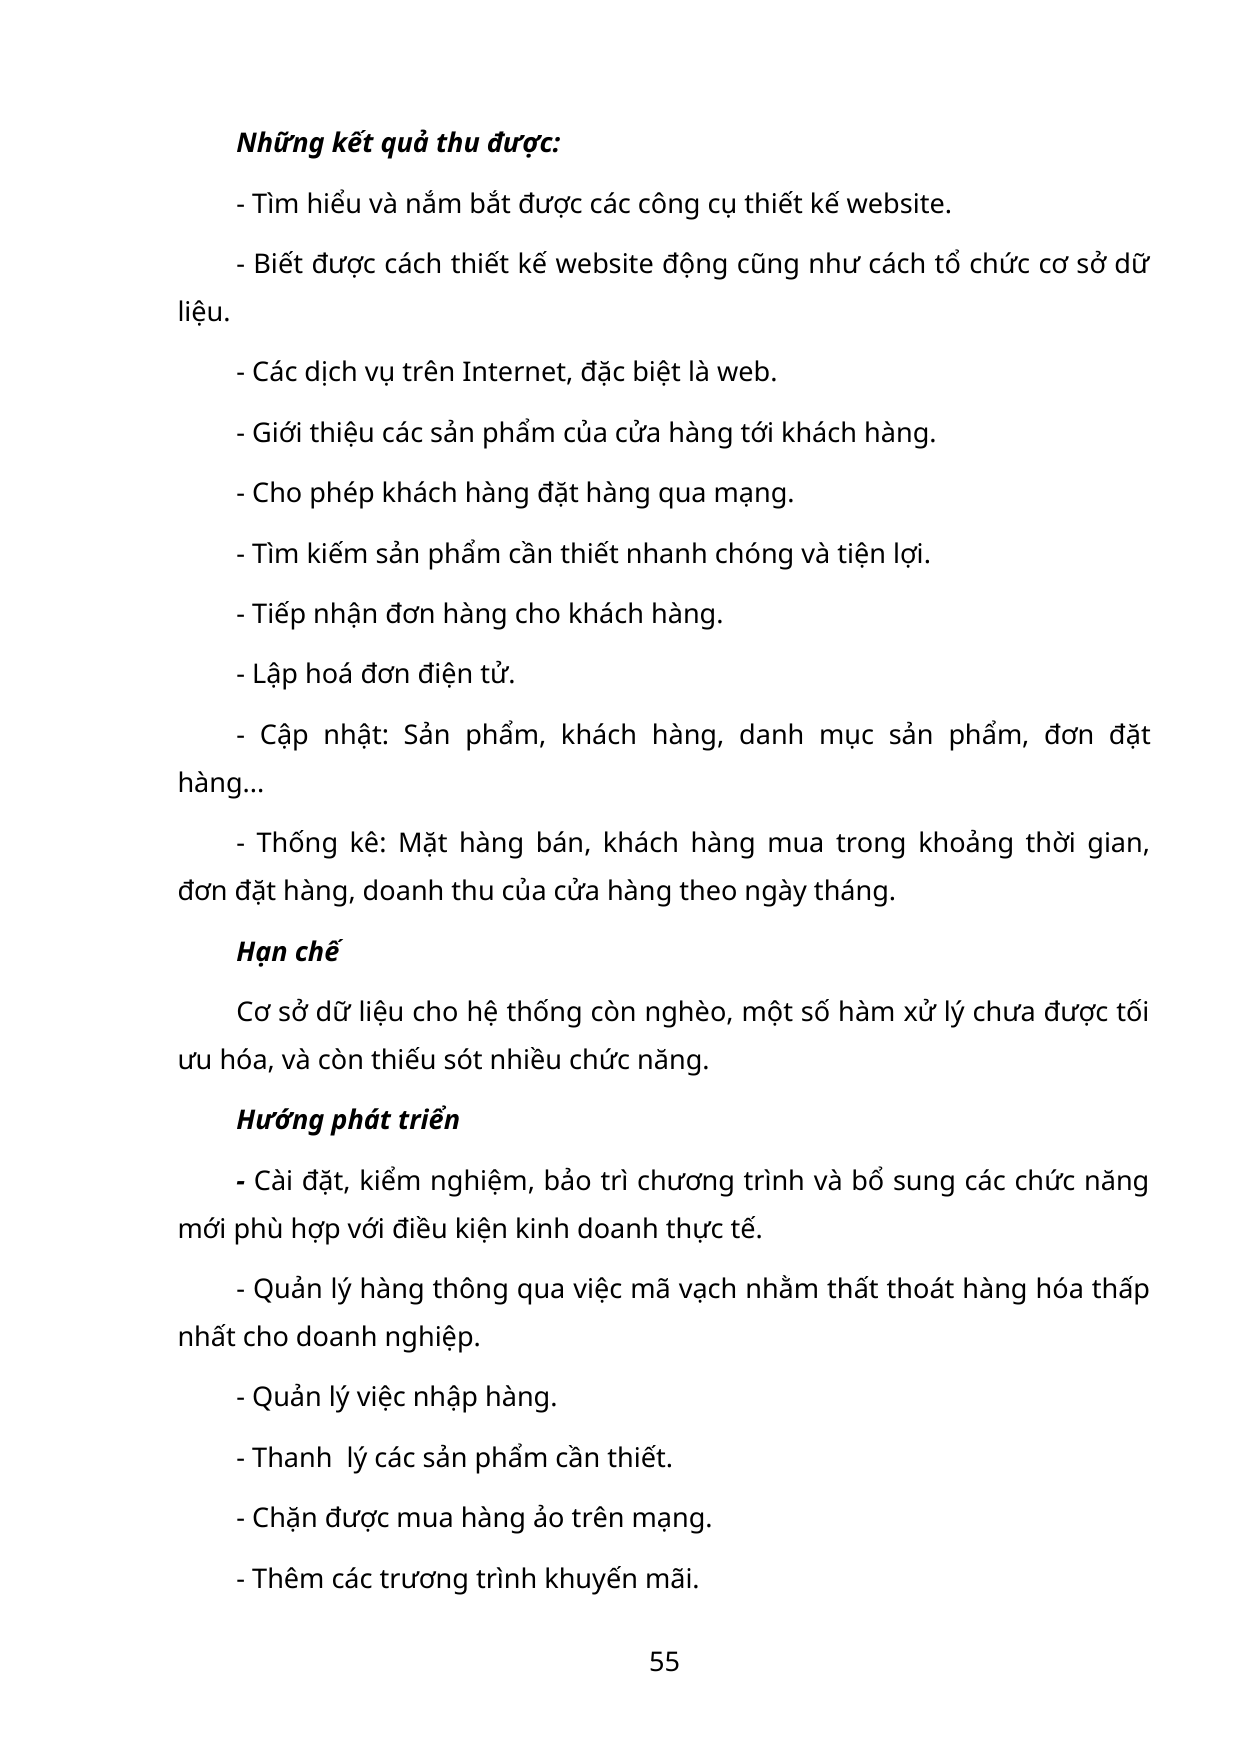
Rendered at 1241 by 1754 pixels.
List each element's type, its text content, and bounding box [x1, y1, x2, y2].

text - Lập hoá đơn điện tử. [177, 655, 1152, 692]
text - Cho phép khách hàng đặt hàng qua mạng. [177, 474, 1152, 511]
text Hạn chế [177, 932, 1152, 969]
text - Quản lý việc nhập hàng. [177, 1378, 1152, 1415]
text Hướng phát triển [177, 1101, 1152, 1138]
text - Tìm hiểu và nắm bắt được các công cụ thiết kế website. [177, 184, 1152, 221]
text Cơ sở dữ liệu cho hệ thống còn nghèo, một số hàm xử lý chưa được tối ưu hóa, và còn thiếu sót nhiều chức năng. [177, 992, 1152, 1077]
text - Biết được cách thiết kế website động cũng như cách tổ chức cơ sở dữ liệu. [177, 244, 1152, 329]
text - Thanh lý các sản phẩm cần thiết. [177, 1438, 1152, 1475]
text - Tìm kiếm sản phẩm cần thiết nhanh chóng và tiện lợi. [177, 534, 1152, 571]
text - Cài đặt, kiểm nghiệm, bảo trì chương trình và bổ sung các chức năng mới phù hợp với điều kiện kinh doanh thực tế. [177, 1161, 1152, 1246]
text Những kết quả thu được: [177, 124, 1152, 161]
text - Quản lý hàng thông qua việc mã vạch nhằm thất thoát hàng hóa thấp nhất cho doanh nghiệp. [177, 1269, 1152, 1354]
text - Thêm các trương trình khuyến mãi. [177, 1559, 1152, 1596]
text - Giới thiệu các sản phẩm của cửa hàng tới khách hàng. [177, 413, 1152, 450]
text - Cập nhật: Sản phẩm, khách hàng, danh mục sản phẩm, đơn đặt hàng... [177, 715, 1152, 800]
text - Thống kê: Mặt hàng bán, khách hàng mua trong khoảng thời gian, đơn đặt hàng, doanh thu của cửa hàng theo ngày tháng. [177, 824, 1152, 908]
text - Tiếp nhận đơn hàng cho khách hàng. [177, 594, 1152, 631]
text - Chặn được mua hàng ảo trên mạng. [177, 1499, 1152, 1536]
text - Các dịch vụ trên Internet, đặc biệt là web. [177, 353, 1152, 390]
